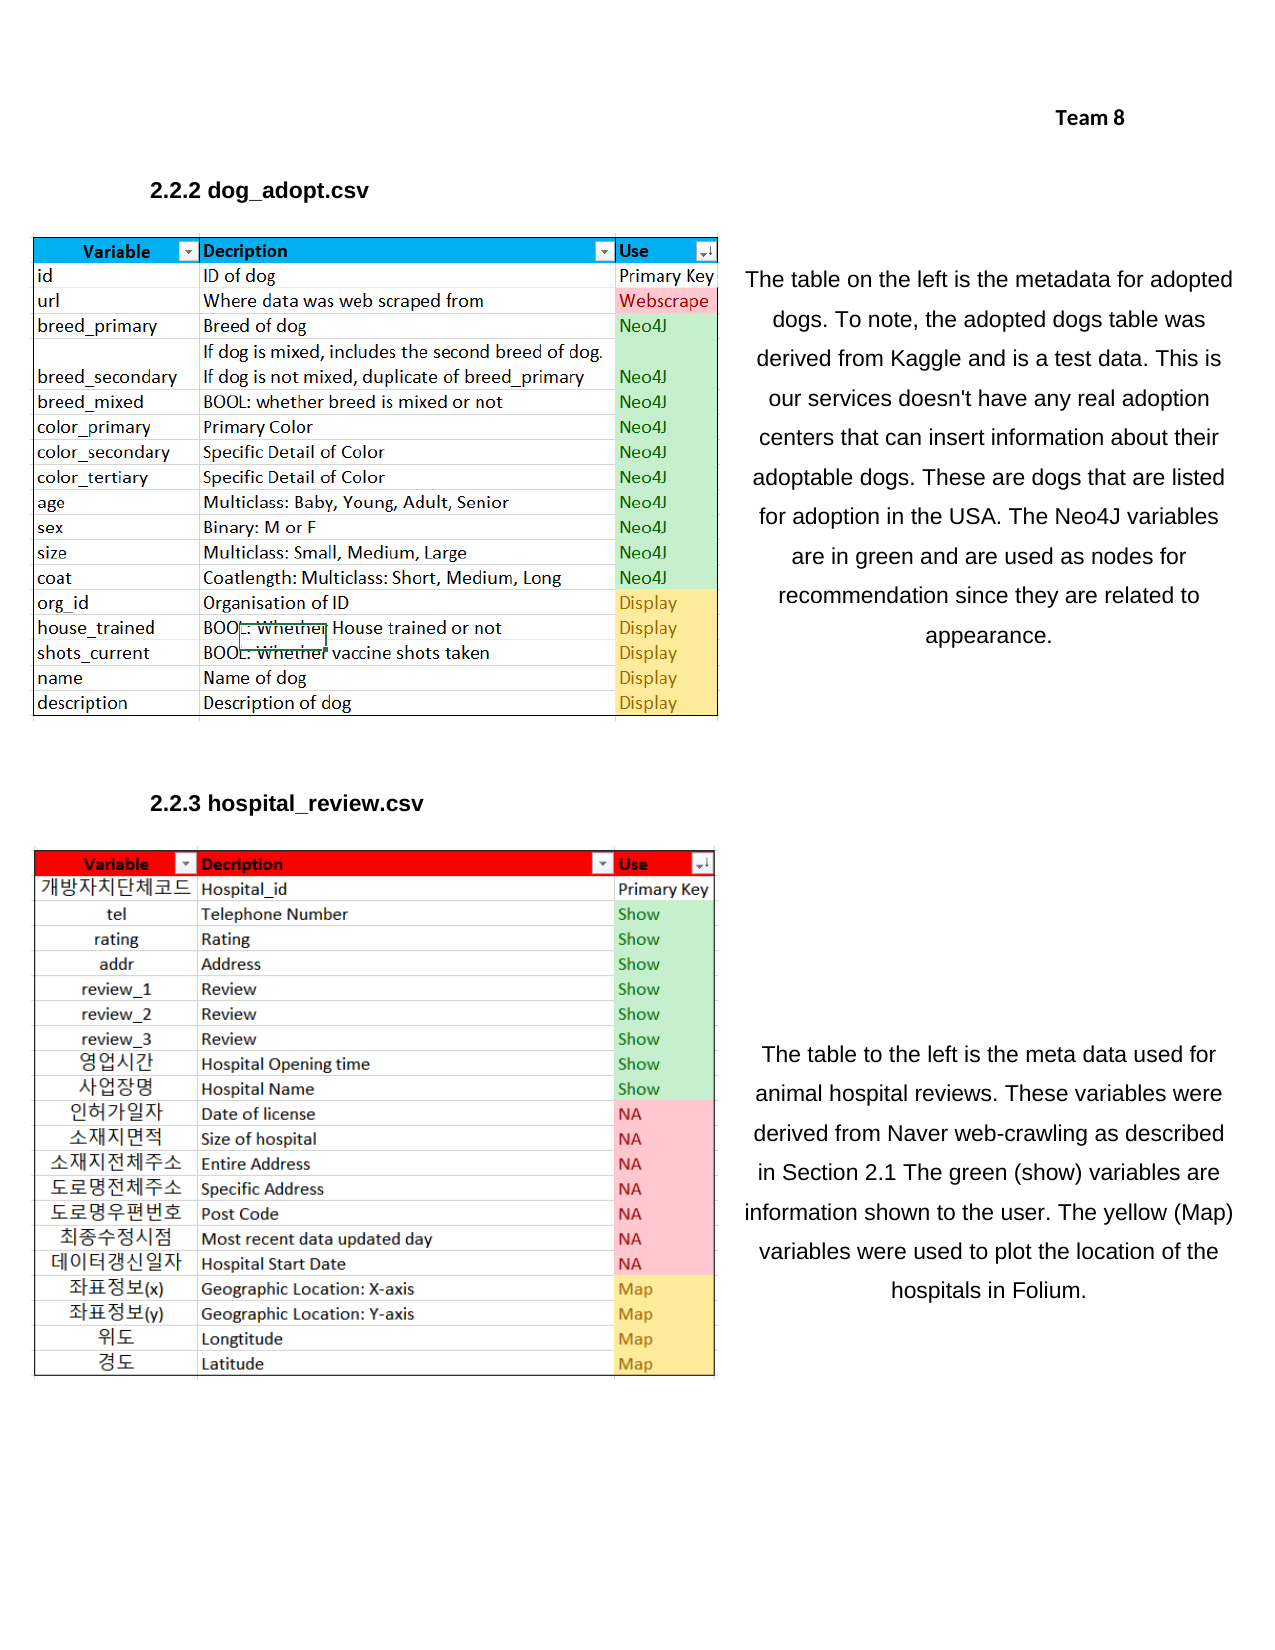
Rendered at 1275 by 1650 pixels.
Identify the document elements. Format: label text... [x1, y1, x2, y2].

table_header The table to the left is the meta data used for animal hospital reviews. These variables were derived from Naver web-crawling as described in Section 2.1 The green (show) variables are information shown to the user. The yellow (Map) variables were used to plot the location of the hospitals in Folium. [731, 846, 1246, 1393]
text 2.2.3 hospital_review.csv [150, 790, 1125, 816]
text 2.2.2 dog_adopt.csv [150, 177, 1125, 203]
table_header [18, 233, 731, 734]
table_header [18, 846, 731, 1393]
table_header The table on the left is the metadata for adopted dogs. To note, the adopted dogs table was derived from Kaggle and is a test data. This is our services doesn't have any real adoption centers that can insert information about their adoptable dogs. These are dogs that are listed for adoption in the USA. The Neo4J variables are in green and are used as nodes for recommendation since they are related to appearance. [731, 233, 1246, 734]
picture [31, 846, 719, 1380]
picture [29, 233, 720, 721]
